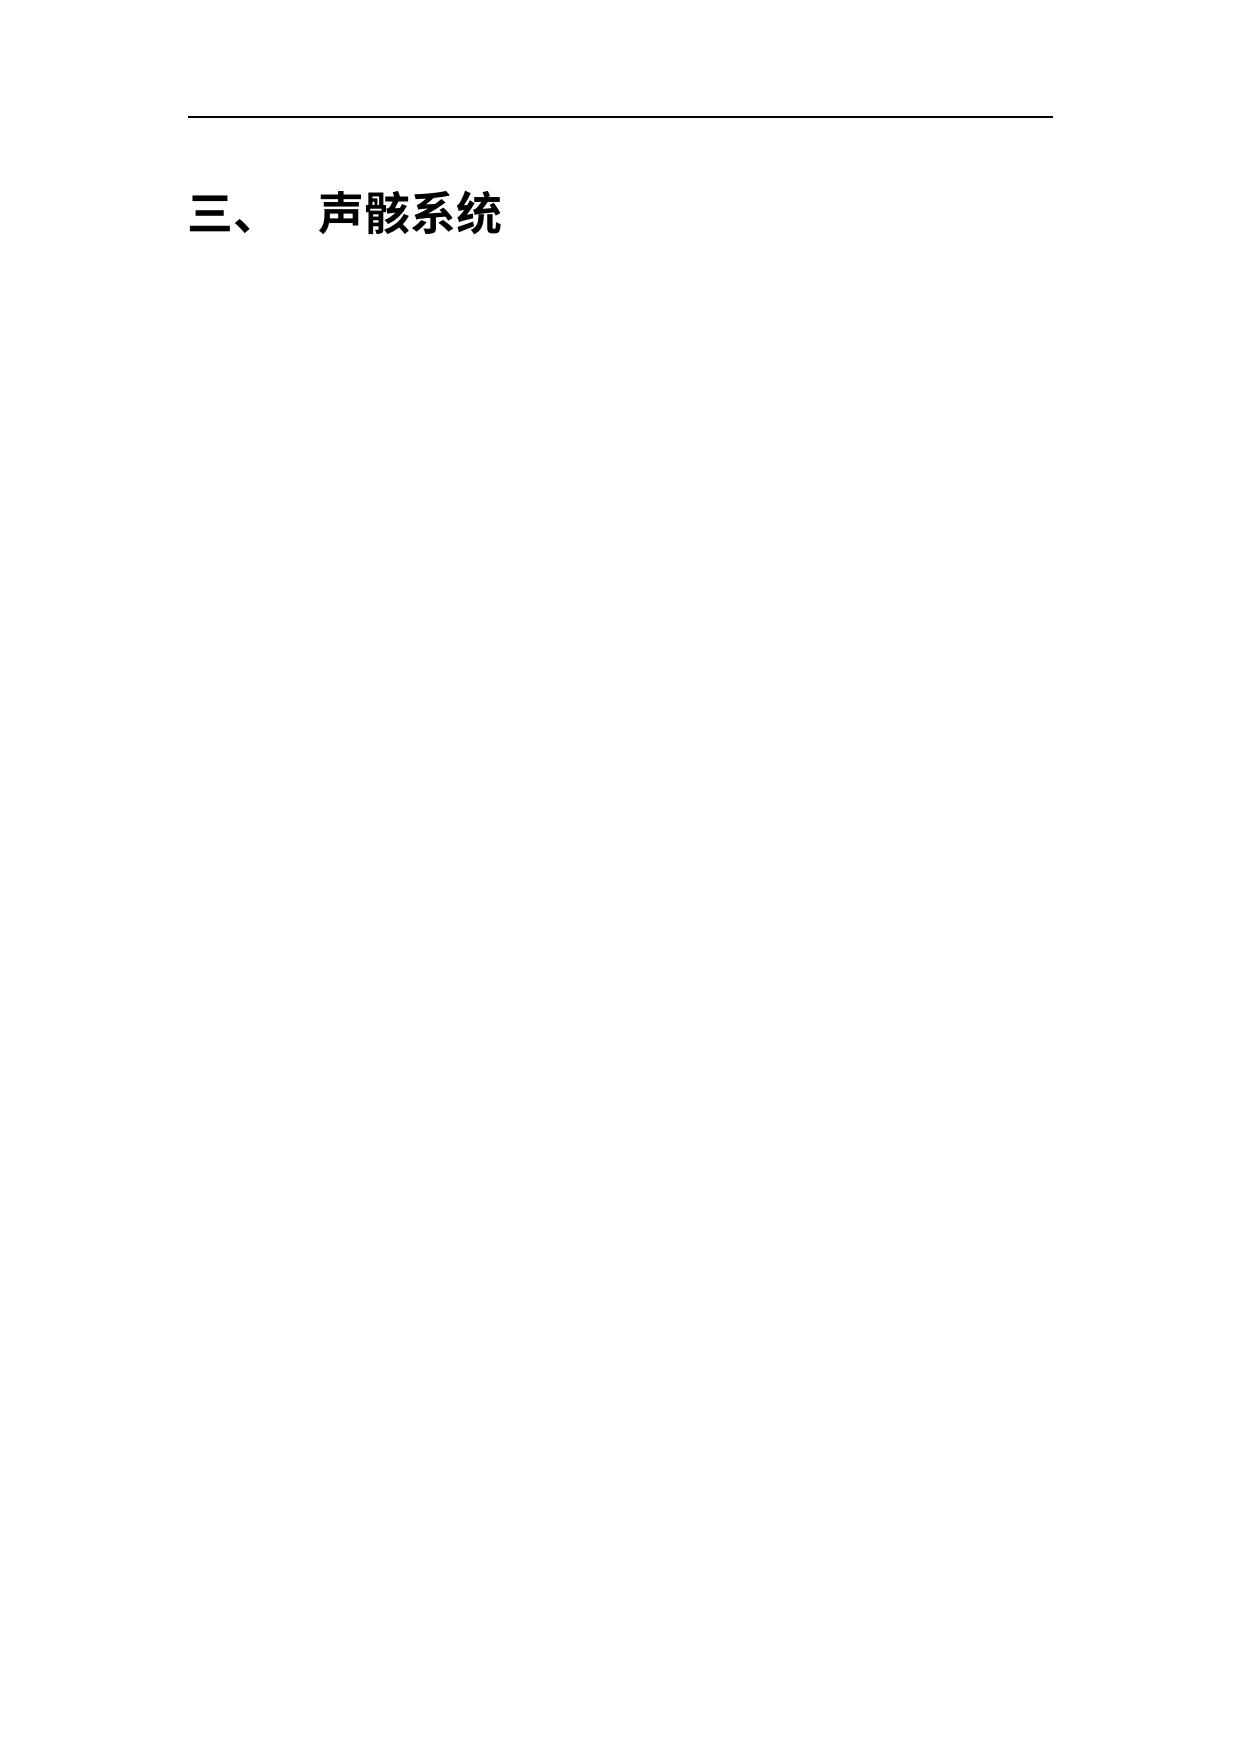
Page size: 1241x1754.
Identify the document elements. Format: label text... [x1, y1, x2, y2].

subtitle 声骸系统 [187, 162, 1053, 259]
